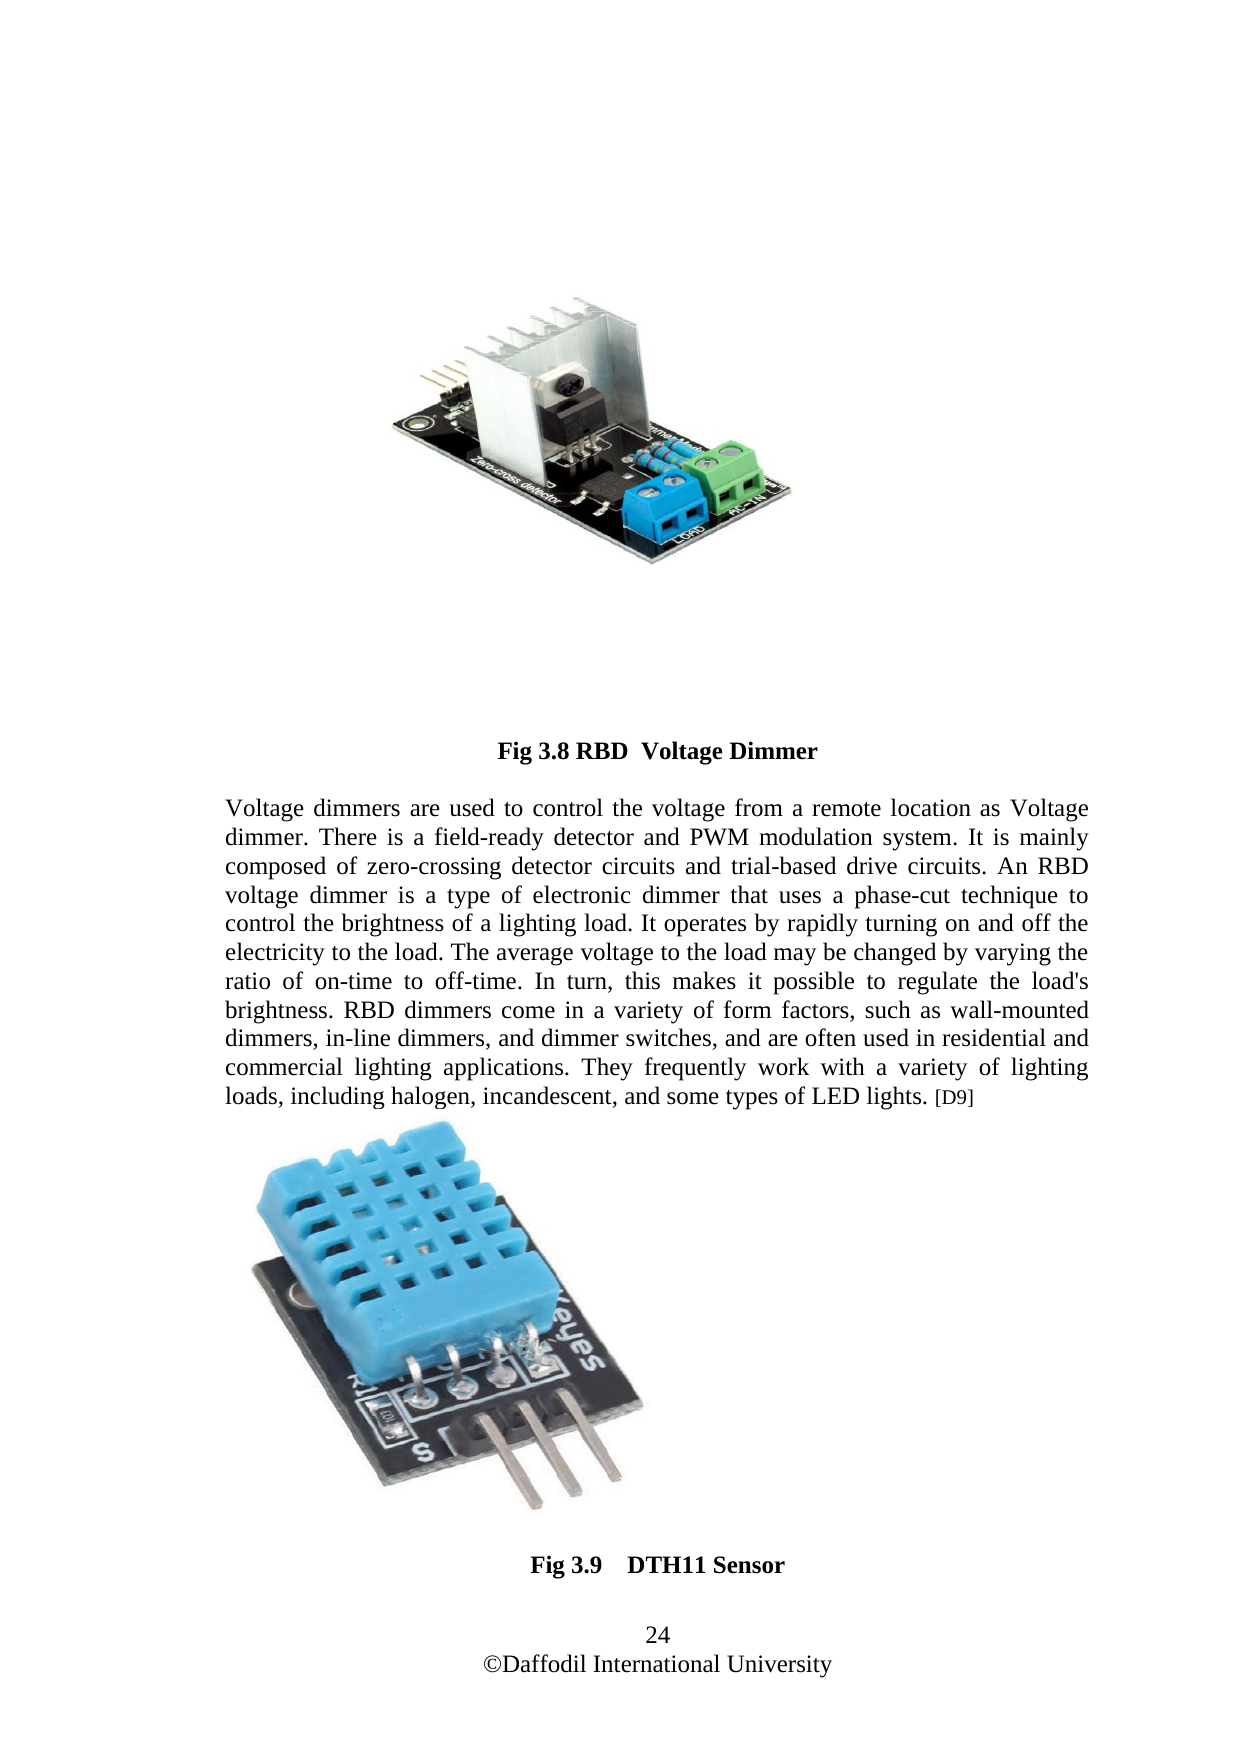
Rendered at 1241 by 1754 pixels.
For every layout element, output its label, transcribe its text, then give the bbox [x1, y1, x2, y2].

picture [225, 150, 969, 708]
text Fig 3.8 RBD Voltage Dimmer [225, 736, 1090, 765]
picture [225, 1109, 658, 1522]
text Fig 3.9 DTH11 Sensor [225, 1550, 1090, 1579]
text Voltage dimmers are used to control the voltage from a remote location as Voltage dimmer. There is a field-ready detector and PWM modulation system. It is mainly composed of zero-crossing detector circuits and trial-based drive circuits. An RBD voltage dimmer is a type of electronic dimmer that uses a phase-cut technique to control the brightness of a lighting load. It operates by rapidly turning on and off the electricity to the load. The average voltage to the load may be changed by varying the ratio of on-time to off-time. In turn, this makes it possible to regulate the load's brightness. RBD dimmers come in a variety of form factors, such as wall-mounted dimmers, in-line dimmers, and dimmer switches, and are often used in residential and commercial lighting applications. They frequently work with a variety of lighting loads, including halogen, incandescent, and some types of LED lights. [D9] [225, 793, 1090, 1110]
